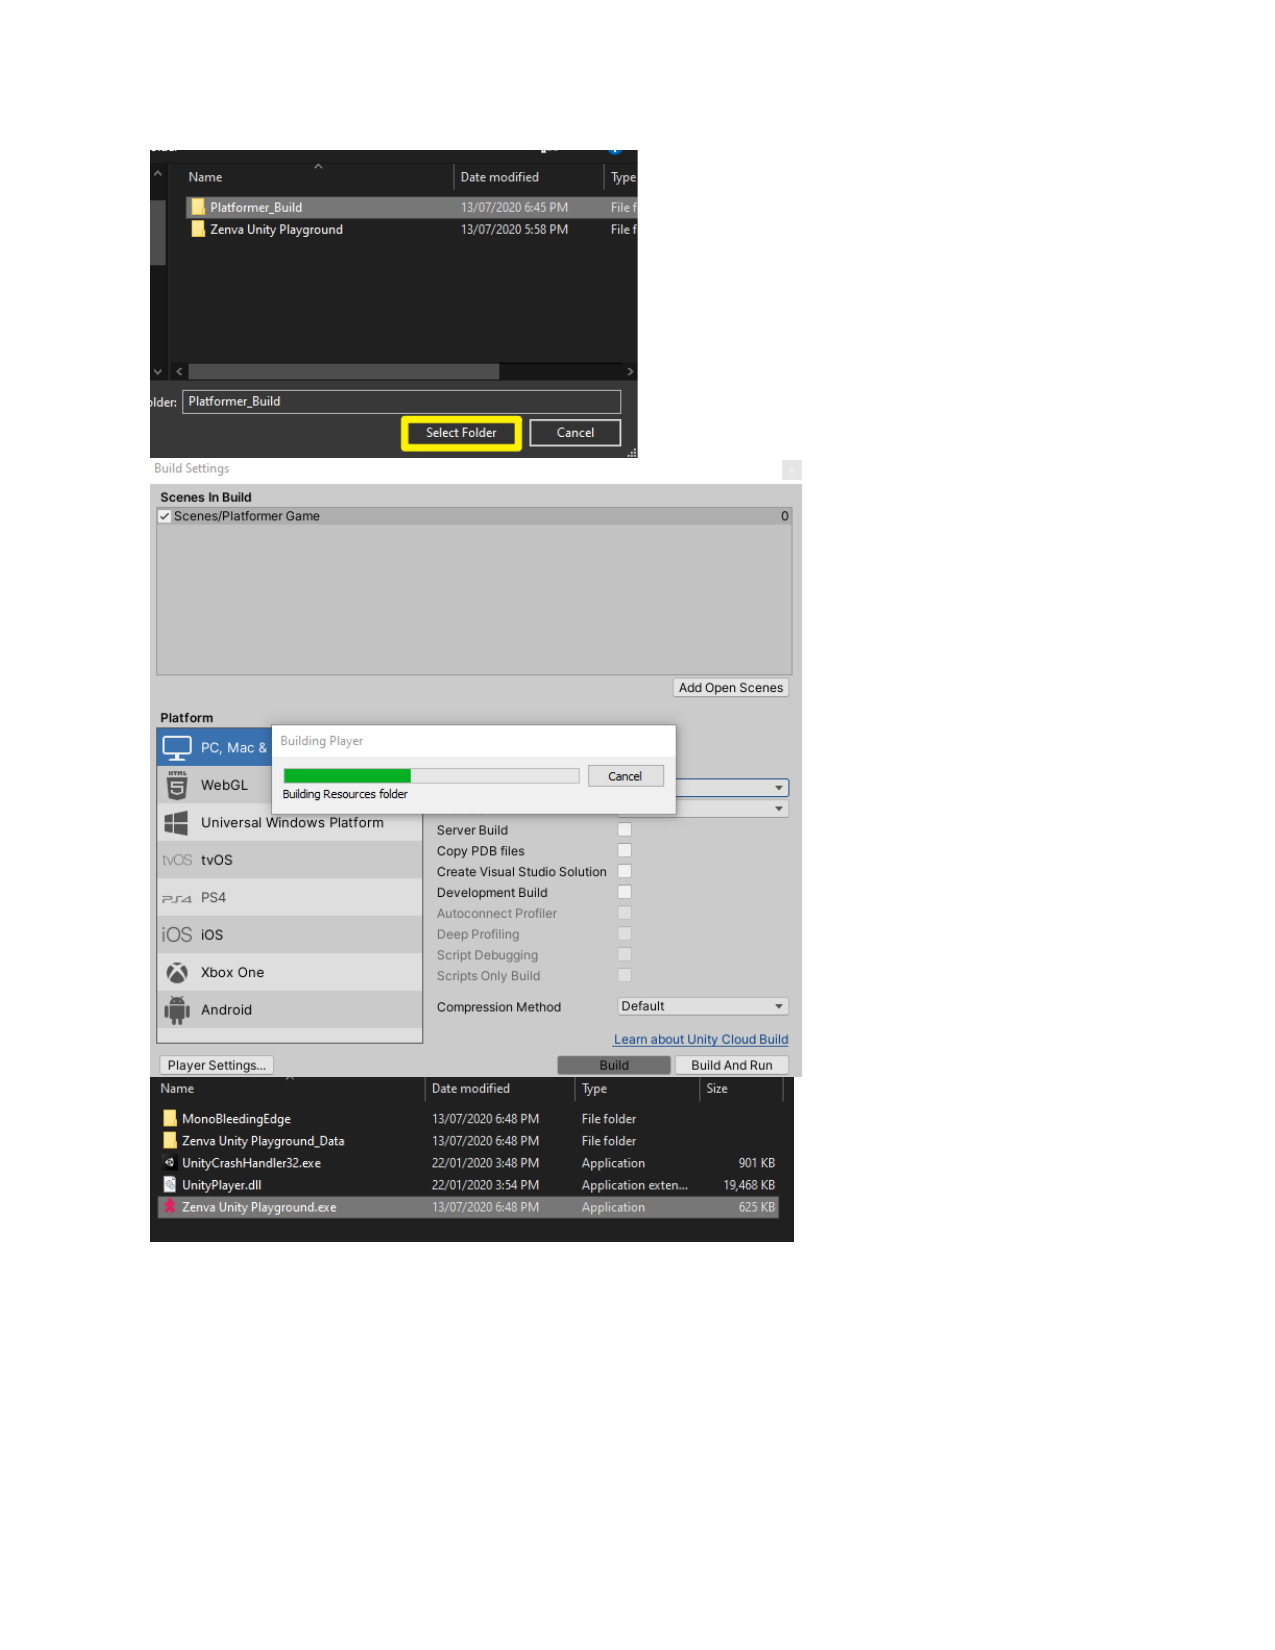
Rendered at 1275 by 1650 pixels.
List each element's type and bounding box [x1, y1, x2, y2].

picture [150, 150, 803, 1242]
